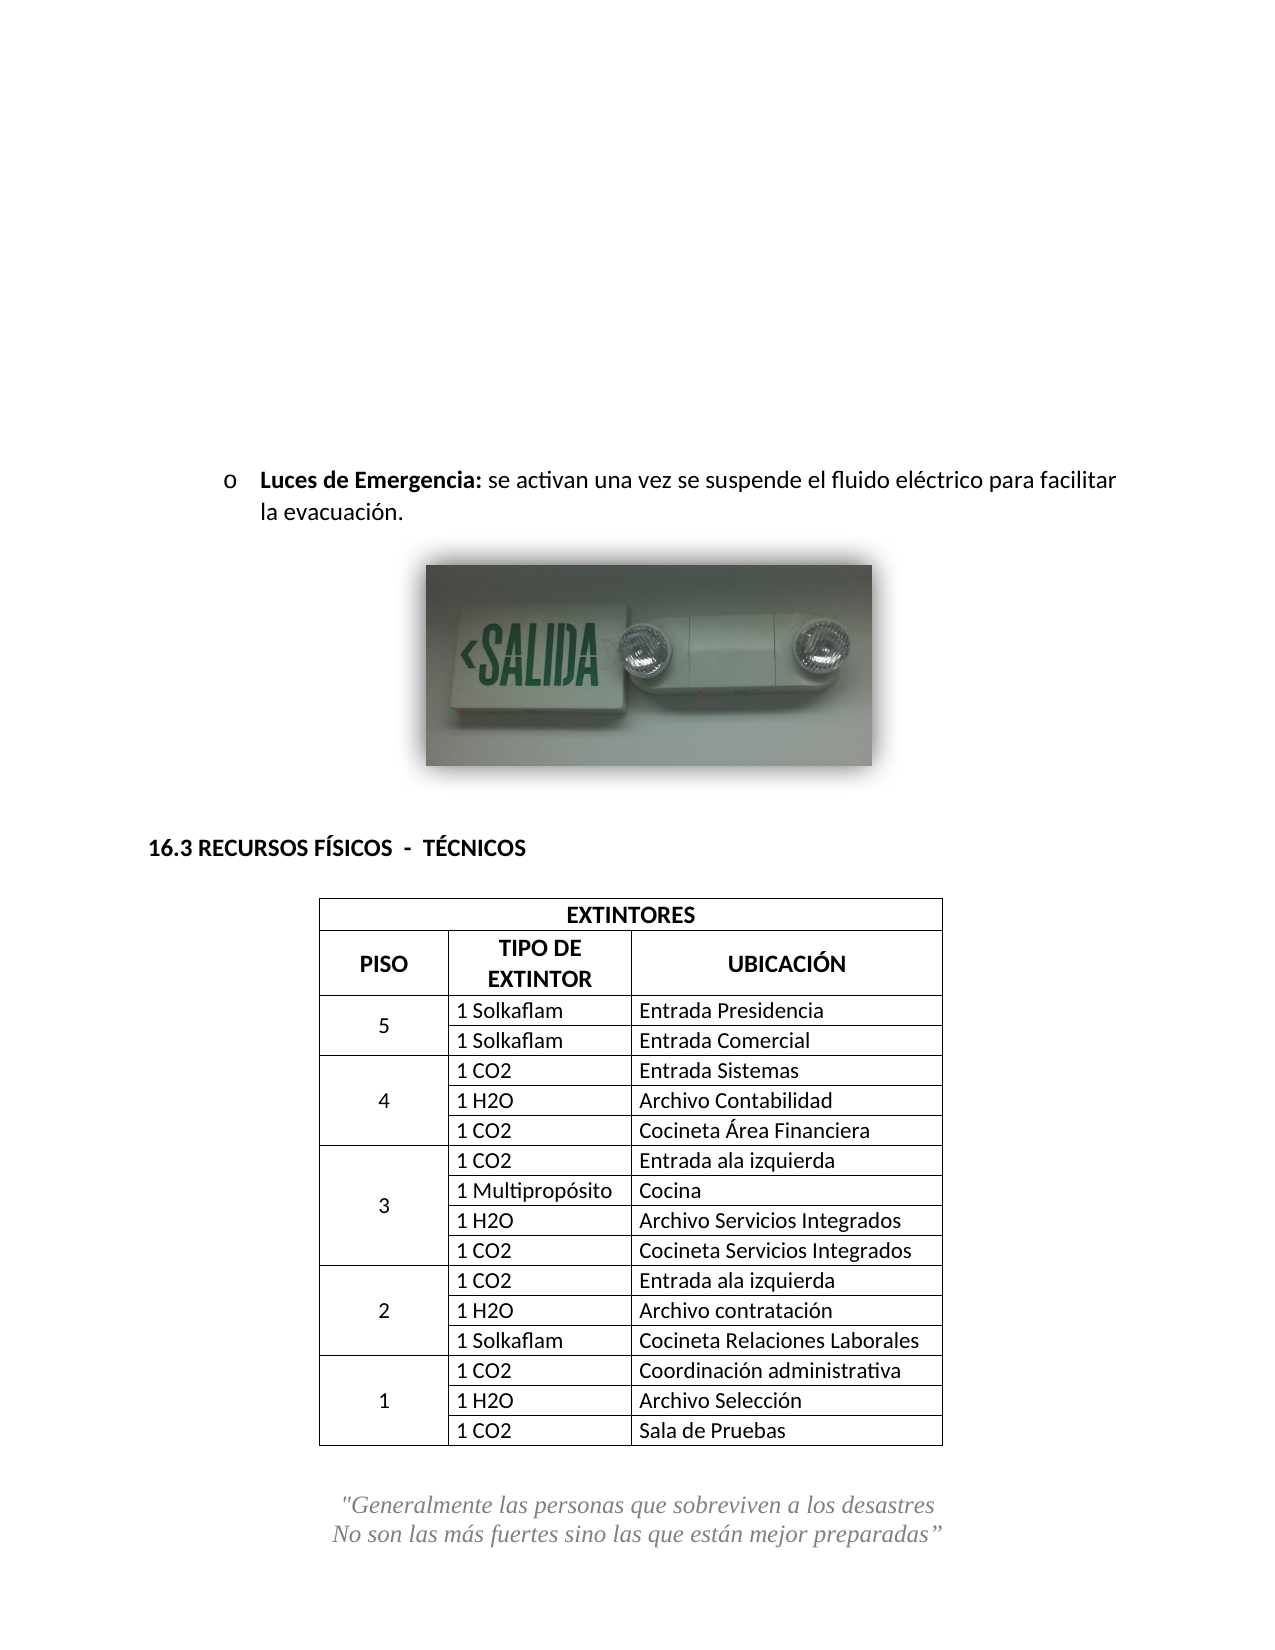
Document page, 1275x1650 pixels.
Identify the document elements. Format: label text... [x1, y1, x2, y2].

table_cell Archivo Contabilidad [632, 1086, 942, 1115]
table_cell 1 Solkaflam [449, 1026, 631, 1055]
table_cell Cocina [632, 1176, 942, 1205]
table_cell Entrada Presidencia [632, 996, 942, 1025]
table_cell PISO [320, 931, 448, 995]
table_cell Entrada Sistemas [632, 1056, 942, 1085]
table_cell 1 Solkaflam [449, 1326, 631, 1355]
table_cell Cocineta Área Financiera [632, 1116, 942, 1145]
table_cell Coordinación administrativa [632, 1356, 942, 1385]
table_cell 1 CO2 [449, 1416, 631, 1445]
table_cell 1 H2O [449, 1206, 631, 1235]
table_cell Archivo Servicios Integrados [632, 1206, 942, 1235]
table_cell 3 [320, 1146, 448, 1265]
table_header EXTINTORES [320, 899, 942, 930]
table_cell 2 [320, 1266, 448, 1355]
table_cell 1 CO2 [449, 1056, 631, 1085]
table_cell 1 CO2 [449, 1146, 631, 1175]
table_cell Entrada ala izquierda [632, 1146, 942, 1175]
table_cell TIPO DE EXTINTOR [449, 931, 631, 995]
table_cell 1 [320, 1356, 448, 1445]
table_cell Entrada Comercial [632, 1026, 942, 1055]
table_cell 1 Multipropósito [449, 1176, 631, 1205]
subtitle Luces de Emergencia: se activan una vez se suspende el fluido eléctrico para facilitar la evacuación. [223, 465, 1127, 527]
table_cell 1 H2O [449, 1086, 631, 1115]
table_cell Archivo contratación [632, 1296, 942, 1325]
subtitle 16.3 RECURSOS FÍSICOS - TÉCNICOS [148, 832, 1127, 863]
table_cell UBICACIÓN [632, 931, 942, 995]
table_cell 1 CO2 [449, 1266, 631, 1295]
table_cell 1 H2O [449, 1386, 631, 1415]
table_cell Cocineta Servicios Integrados [632, 1236, 942, 1265]
table_cell 5 [320, 996, 448, 1055]
table_cell 1 CO2 [449, 1236, 631, 1265]
table_cell Cocineta Relaciones Laborales [632, 1326, 942, 1355]
table_cell 1 H2O [449, 1296, 631, 1325]
table_cell 1 CO2 [449, 1116, 631, 1145]
table_cell 1 CO2 [449, 1356, 631, 1385]
table_cell 4 [320, 1056, 448, 1145]
table_cell Entrada ala izquierda [632, 1266, 942, 1295]
table_cell Archivo Selección [632, 1386, 942, 1415]
table_cell Sala de Pruebas [632, 1416, 942, 1445]
table_cell 1 Solkaflam [449, 996, 631, 1025]
